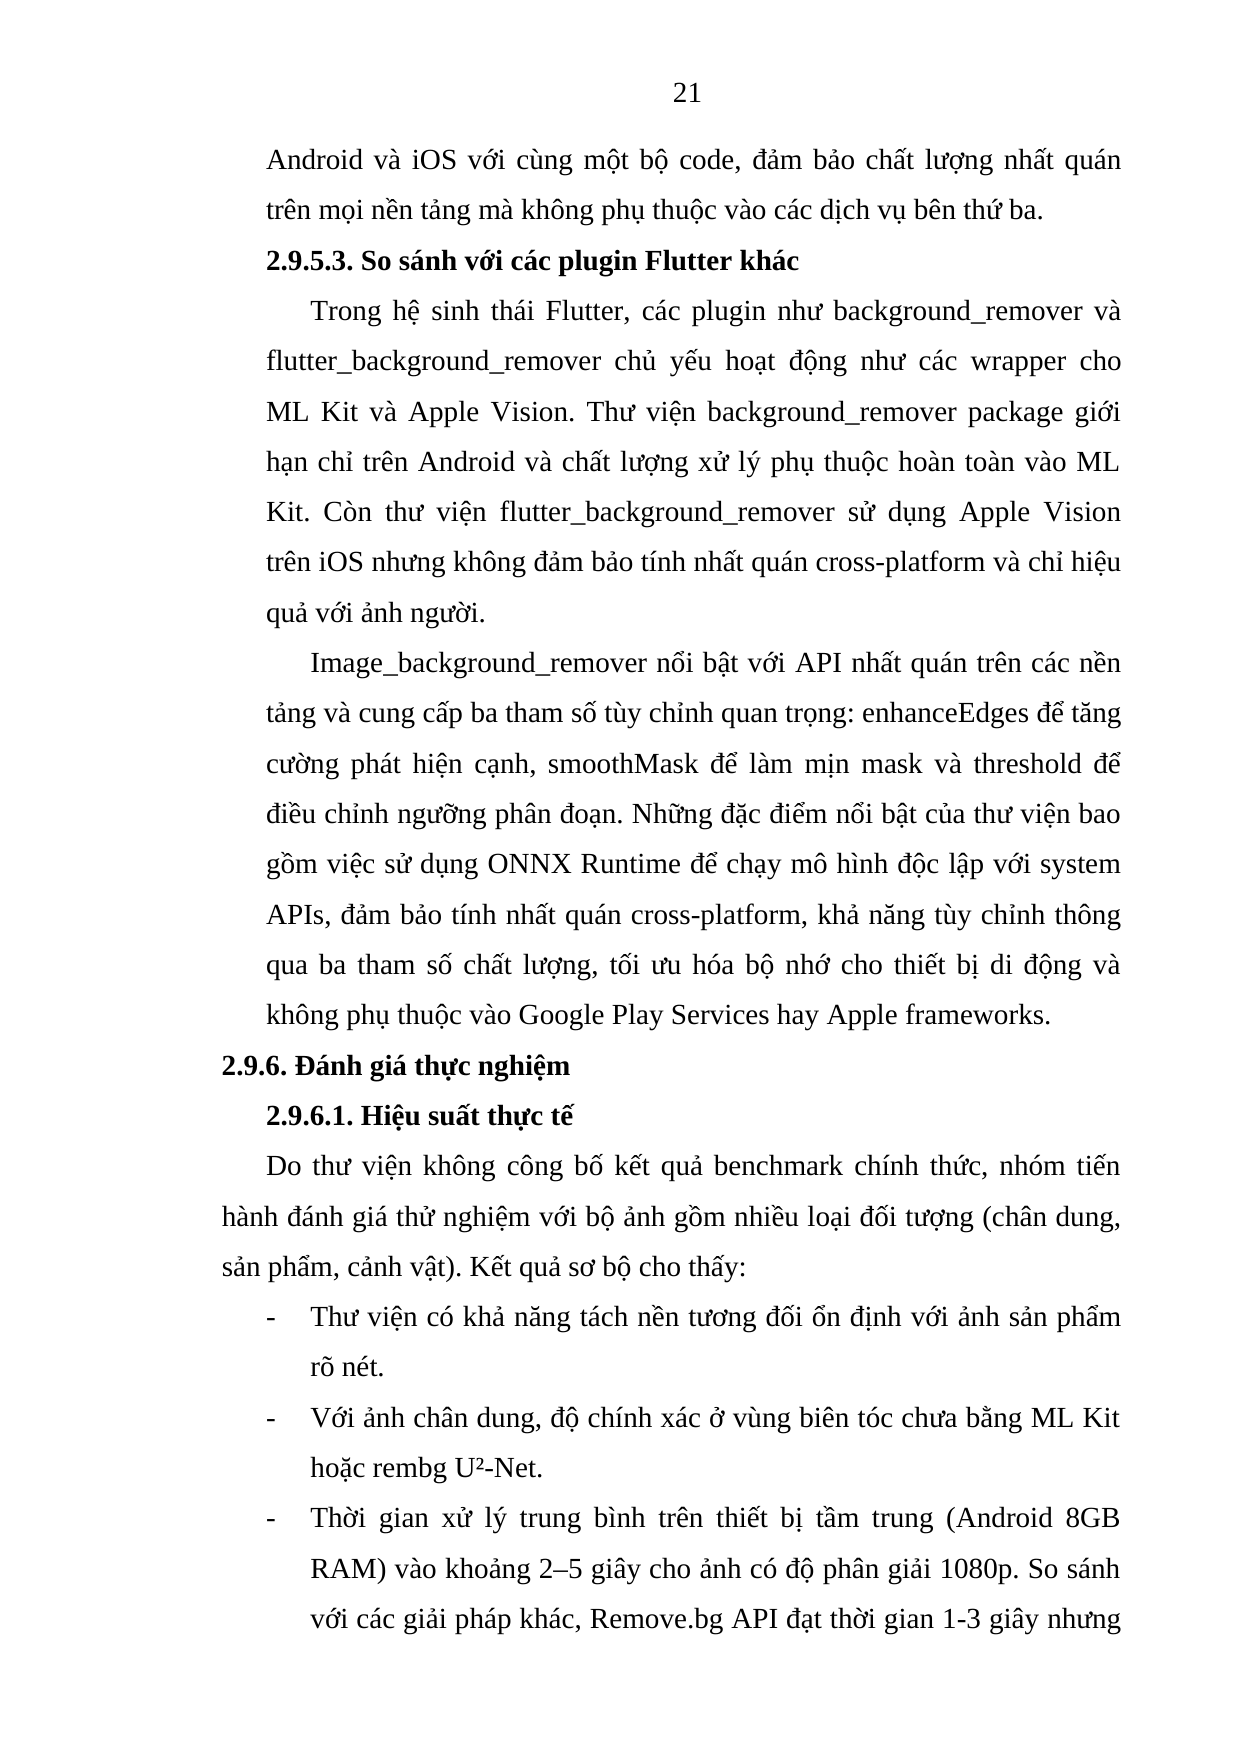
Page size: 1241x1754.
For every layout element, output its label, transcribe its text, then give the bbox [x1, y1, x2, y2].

text Image_background_remover nổi bật với API nhất quán trên các nền tảng và cung cấp ba tham số tùy chỉnh quan trọng: enhanceEdges để tăng cường phát hiện cạnh, smoothMask để làm mịn mask và threshold để điều chỉnh ngưỡng phân đoạn. Những đặc điểm nổi bật của thư viện bao gồm việc sử dụng ONNX Runtime để chạy mô hình độc lập với system APIs, đảm bảo tính nhất quán cross-platform, khả năng tùy chỉnh thông qua ba tham số chất lượng, tối ưu hóa bộ nhớ cho thiết bị di động và không phụ thuộc vào Google Play Services hay Apple frameworks. [266, 645, 1122, 1031]
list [266, 1501, 1122, 1635]
subtitle 2.9.6. Đánh giá thực nghiệm [221, 1048, 1122, 1081]
text Trong hệ sinh thái Flutter, các plugin như background_remover và flutter_background_remover chủ yếu hoạt động như các wrapper cho ML Kit và Apple Vision. Thư viện background_remover package giới hạn chỉ trên Android và chất lượng xử lý phụ thuộc hoàn toàn vào ML Kit. Còn thư viện flutter_background_remover sử dụng Apple Vision trên iOS nhưng không đảm bảo tính nhất quán cross-platform và chỉ hiệu quả với ảnh người. [266, 293, 1122, 628]
list Thư viện có khả năng tách nền tương đối ổn định với ảnh sản phẩm rõ nét. [266, 1299, 1122, 1383]
subtitle 2.9.6.1. Hiệu suất thực tế [266, 1098, 1122, 1132]
text Do thư viện không công bố kết quả benchmark chính thức, nhóm tiến hành đánh giá thử nghiệm với bộ ảnh gồm nhiều loại đối tượng (chân dung, sản phẩm, cảnh vật). Kết quả sơ bộ cho thấy: [222, 1148, 1122, 1282]
subtitle 2.9.5.3. So sánh với các plugin Flutter khác [266, 243, 1122, 276]
list Với ảnh chân dung, độ chính xác ở vùng biên tóc chưa bằng ML Kit hoặc rembg U²-Net. [266, 1400, 1122, 1484]
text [266, 142, 1122, 226]
